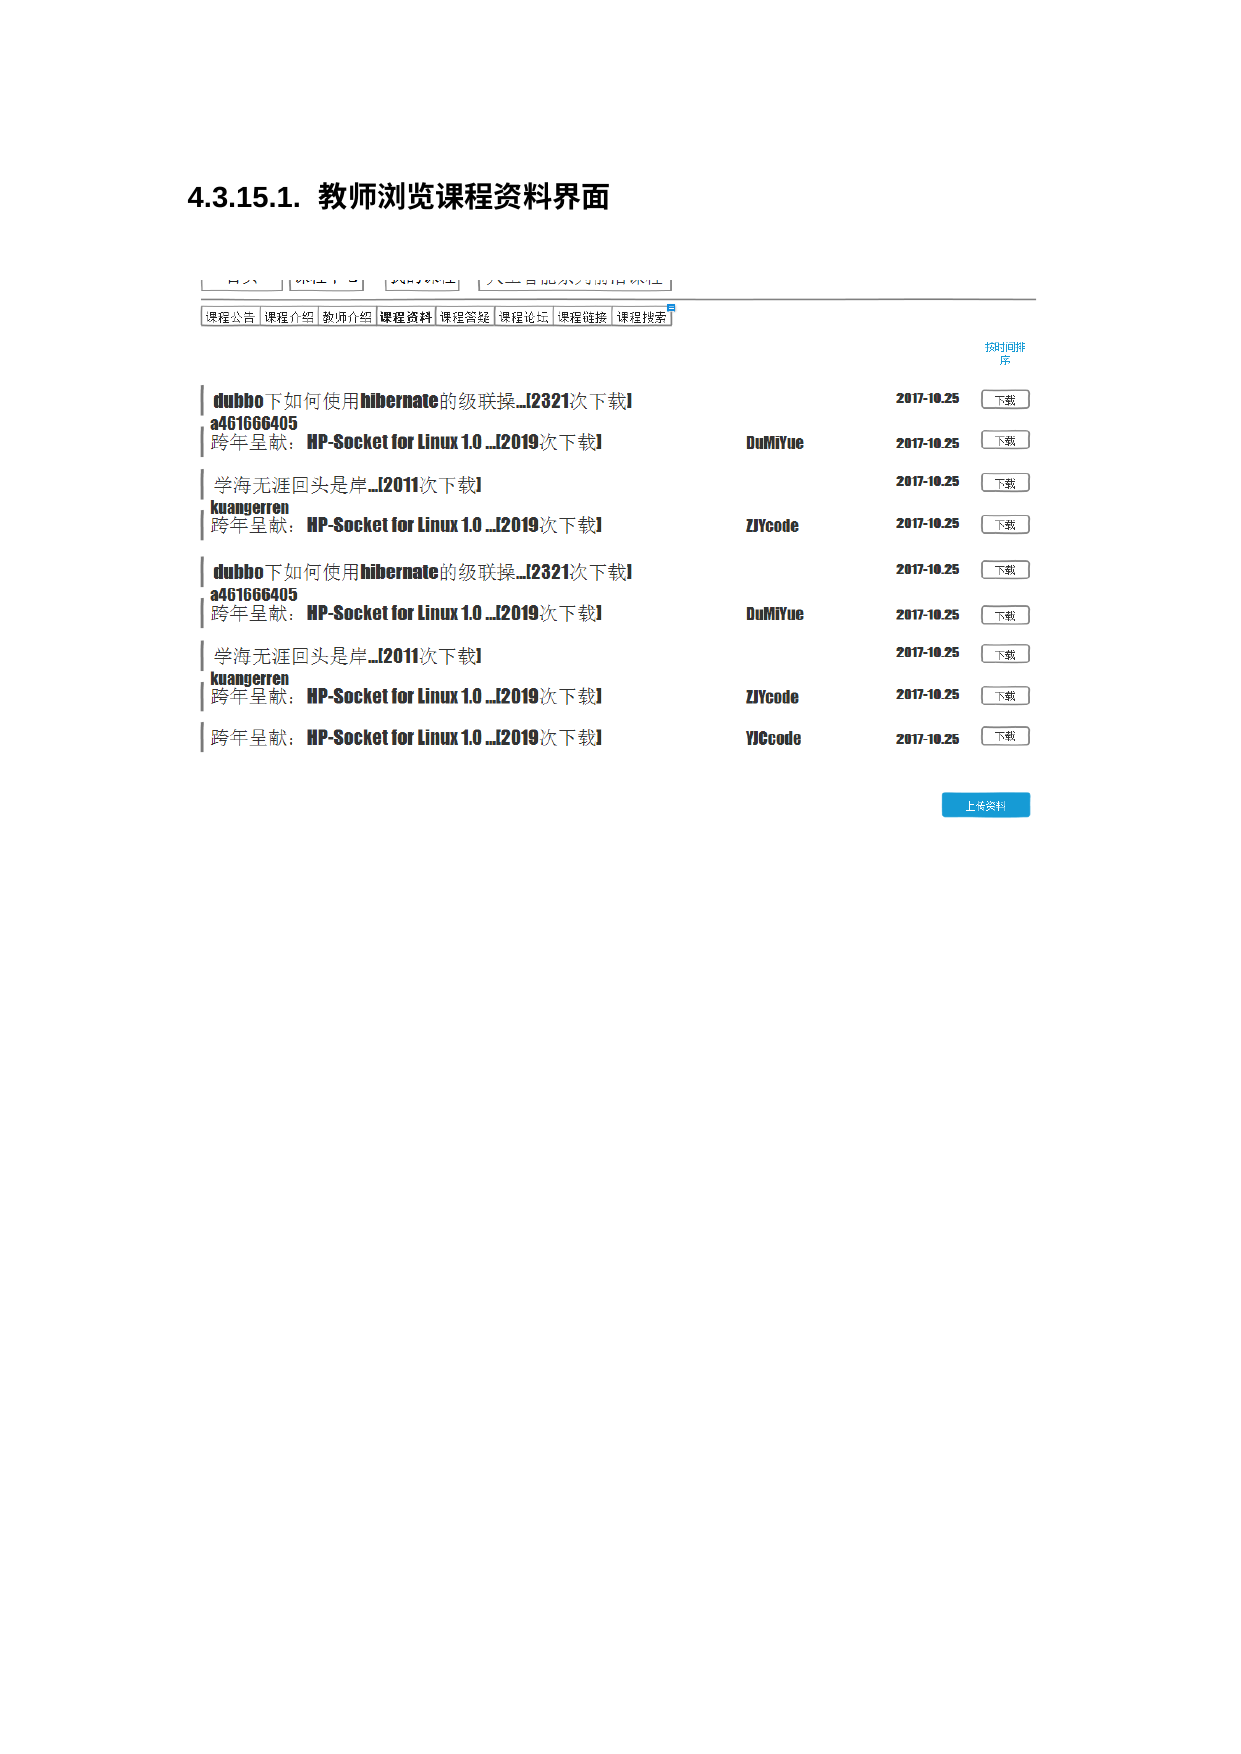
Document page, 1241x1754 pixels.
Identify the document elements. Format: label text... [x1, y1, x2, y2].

subtitle 教师浏览课程资料界面 [187, 162, 1053, 227]
picture [187, 280, 1052, 834]
